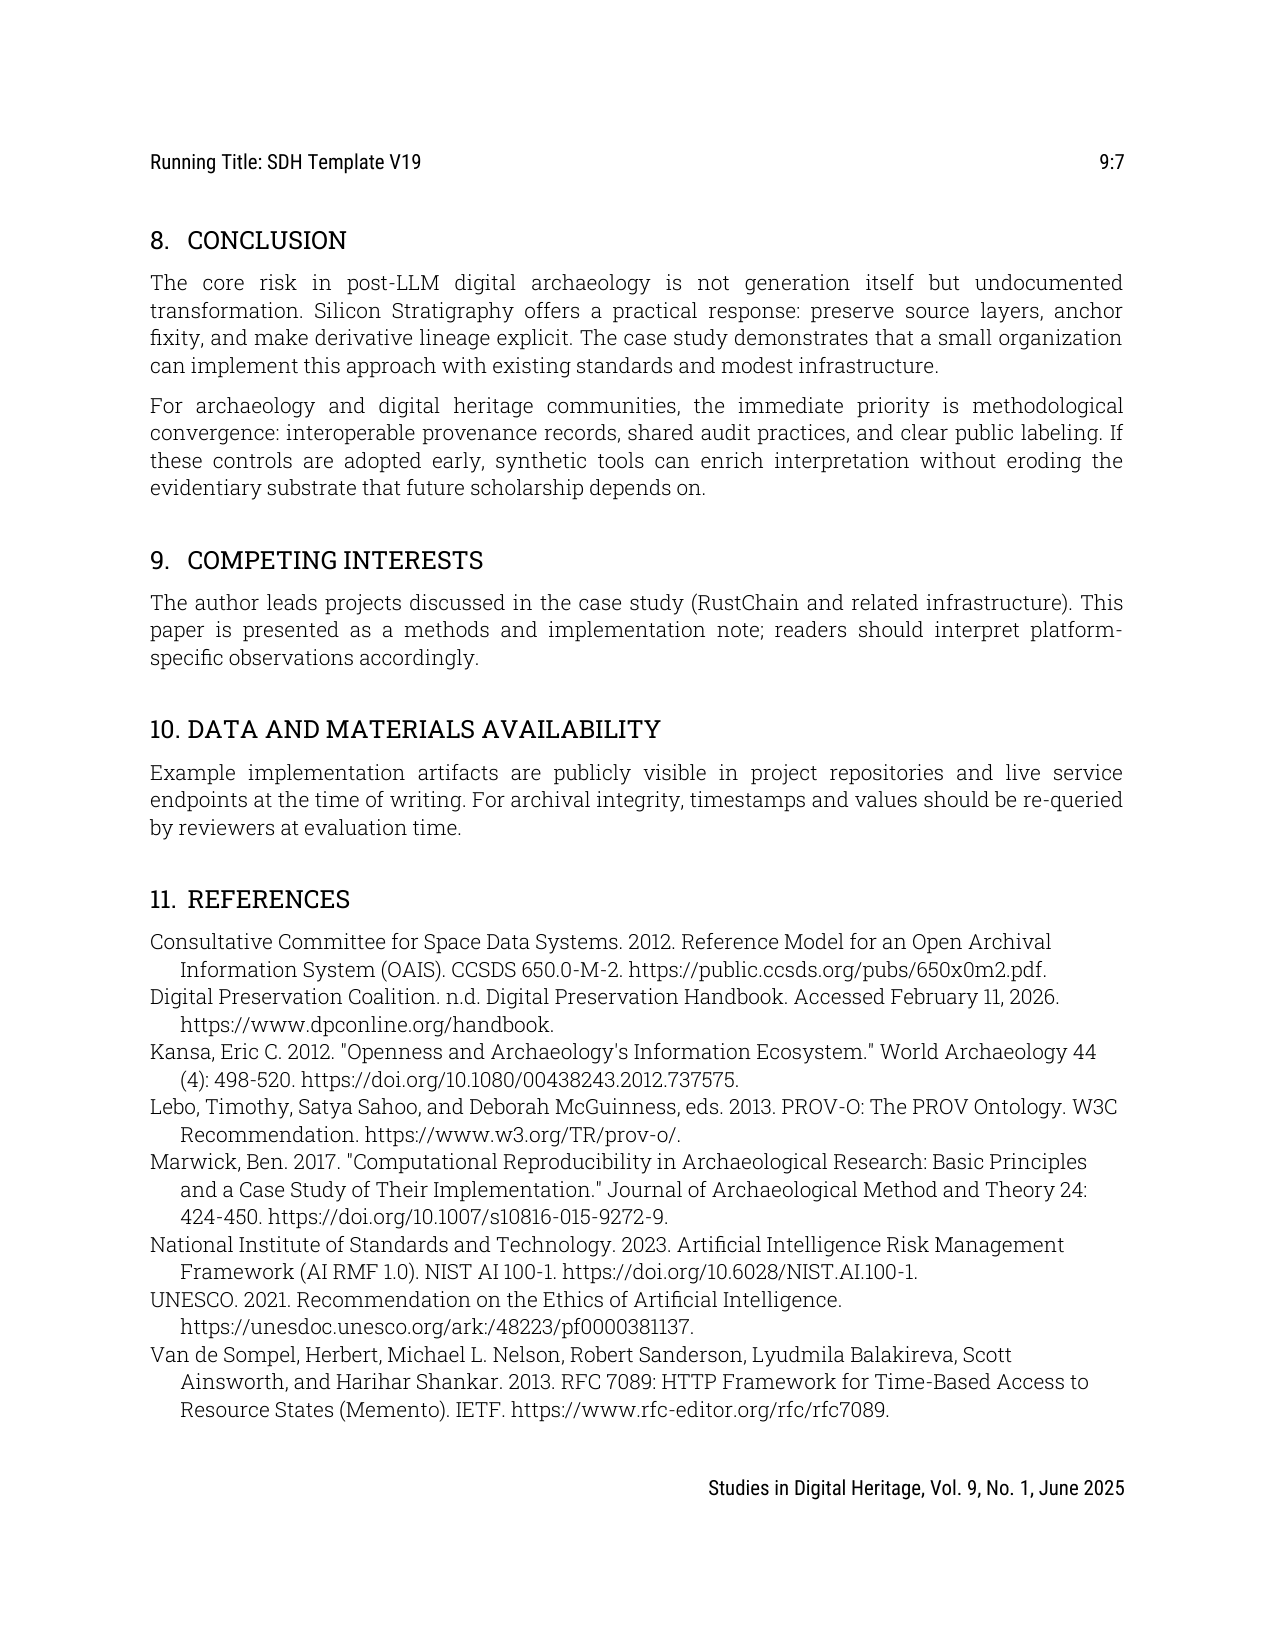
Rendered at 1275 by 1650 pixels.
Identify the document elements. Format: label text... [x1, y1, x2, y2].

text Example implementation artifacts are publicly visible in project repositories and live service endpoints at the time of writing. For archival integrity, timestamps and values should be re-queried by reviewers at evaluation time. [150, 758, 1125, 841]
text Lebo, Timothy, Satya Sahoo, and Deborah McGuinness, eds. 2013. PROV-O: The PROV Ontology. W3C Recommendation. https://www.w3.org/TR/prov-o/. [150, 1093, 1125, 1148]
text Van de Sompel, Herbert, Michael L. Nelson, Robert Sanderson, Lyudmila Balakireva, Scott Ainsworth, and Harihar Shankar. 2013. RFC 7089: HTTP Framework for Time-Based Access to Resource States (Memento). IETF. https://www.rfc-editor.org/rfc/rfc7089. [150, 1340, 1125, 1423]
text Consultative Committee for Space Data Systems. 2012. Reference Model for an Open Archival Information System (OAIS). CCSDS 650.0-M-2. https://public.ccsds.org/pubs/650x0m2.pdf. [150, 928, 1125, 983]
text UNESCO. 2021. Recommendation on the Ethics of Artificial Intelligence. https://unesdoc.unesco.org/ark:/48223/pf0000381137. [150, 1285, 1125, 1340]
text Marwick, Ben. 2017. "Computational Reproducibility in Archaeological Research: Basic Principles and a Case Study of Their Implementation." Journal of Archaeological Method and Theory 24: 424-450. https://doi.org/10.1007/s10816-015-9272-9. [150, 1148, 1125, 1230]
text Kansa, Eric C. 2012. "Openness and Archaeology's Information Ecosystem." World Archaeology 44 (4): 498-520. https://doi.org/10.1080/00438243.2012.737575. [150, 1038, 1125, 1093]
text National Institute of Standards and Technology. 2023. Artificial Intelligence Risk Management Framework (AI RMF 1.0). NIST AI 100-1. https://doi.org/10.6028/NIST.AI.100-1. [150, 1230, 1125, 1285]
text The core risk in post-LLM digital archaeology is not generation itself but undocumented transformation. Silicon Stratigraphy offers a practical response: preserve source layers, anchor fixity, and make derivative lineage explicit. The case study demonstrates that a small organization can implement this approach with existing standards and modest infrastructure. [150, 269, 1125, 379]
text For archaeology and digital heritage communities, the immediate priority is methodological convergence: interoperable provenance records, shared audit practices, and clear public labeling. If these controls are adopted early, synthetic tools can enrich interpretation without eroding the evidentiary substrate that future scholarship depends on. [150, 391, 1125, 501]
title CONCLUSION [150, 223, 1125, 256]
text Digital Preservation Coalition. n.d. Digital Preservation Handbook. Accessed February 11, 2026. https://www.dpconline.org/handbook. [150, 983, 1125, 1038]
title COMPETING INTERESTS [150, 543, 1125, 576]
text The author leads projects discussed in the case study (RustChain and related infrastructure). This paper is presented as a methods and implementation note; readers should interpret platform-specific observations accordingly. [150, 588, 1125, 671]
title DATA AND MATERIALS AVAILABILITY [150, 712, 1125, 746]
title REFERENCES [150, 882, 1125, 915]
